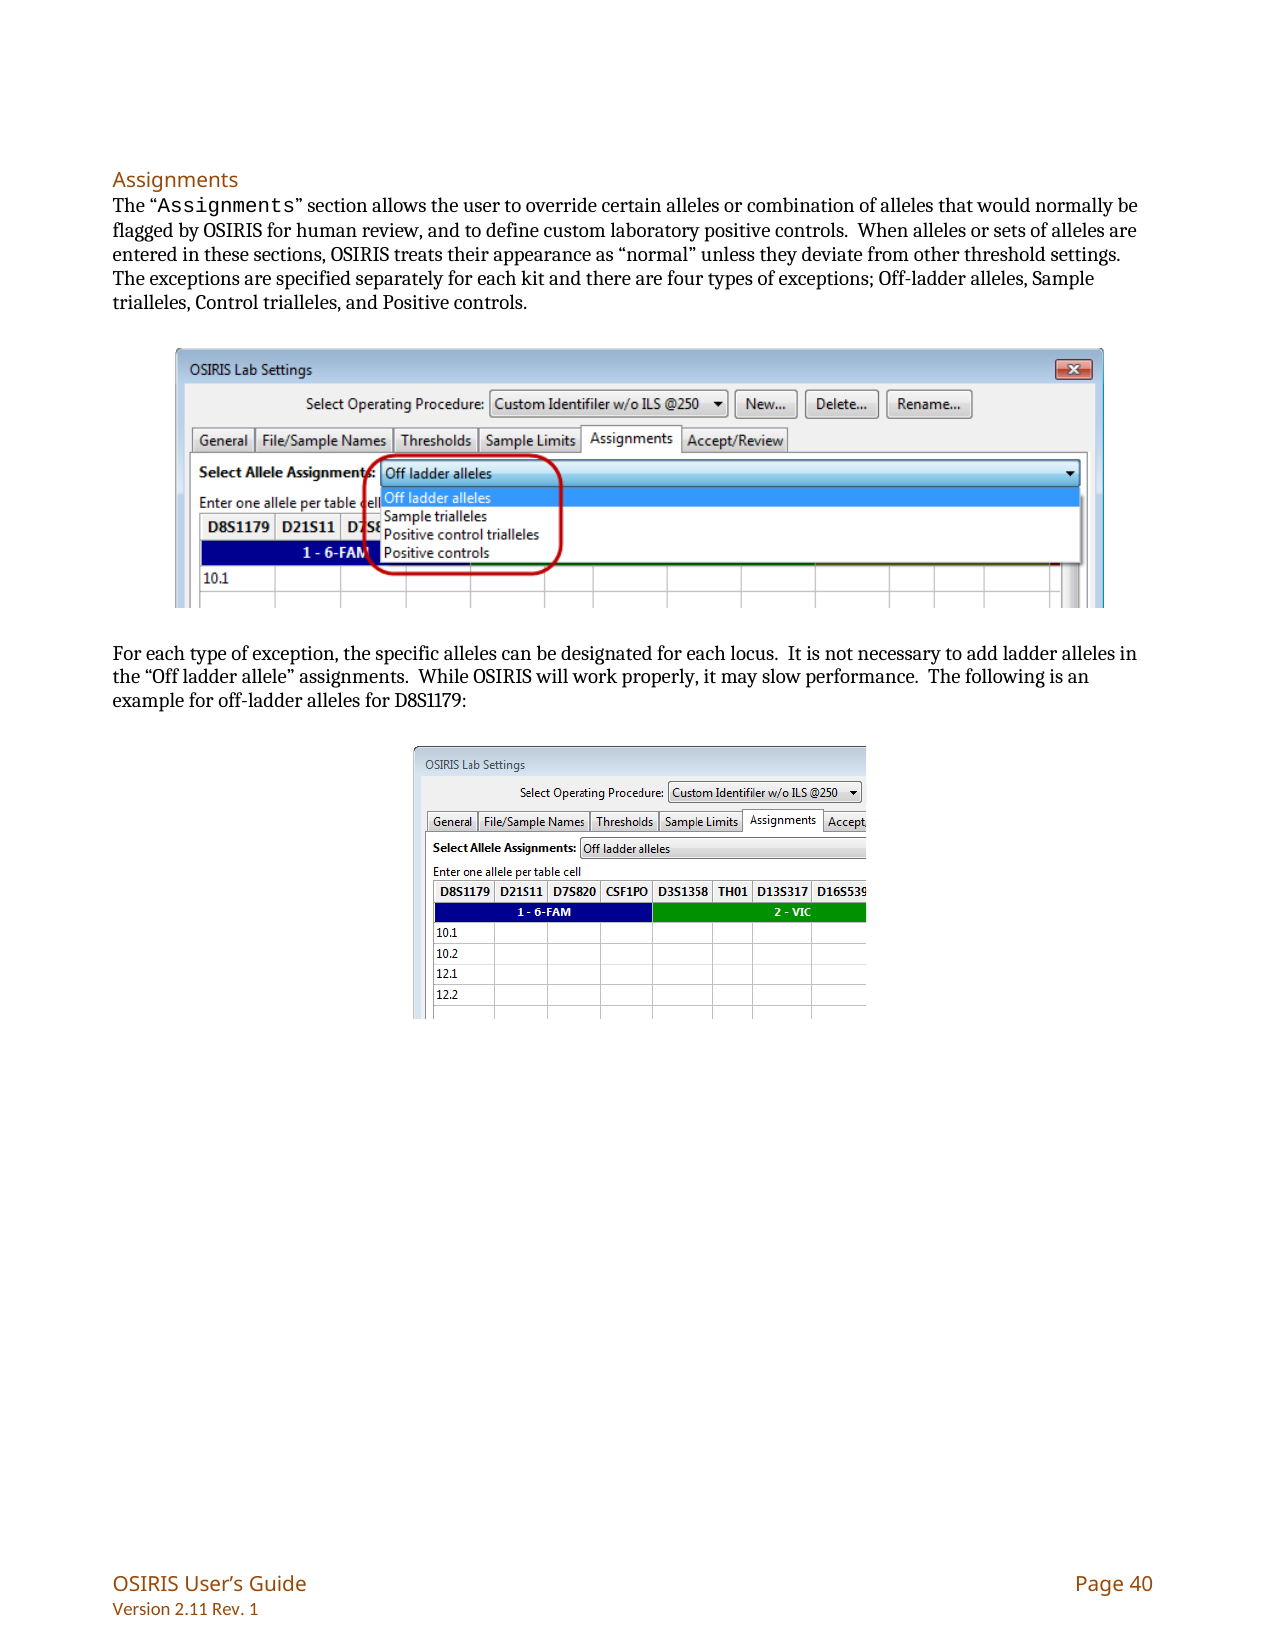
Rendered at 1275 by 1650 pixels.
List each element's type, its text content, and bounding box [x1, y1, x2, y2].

text For each type of exception, the specific alleles can be designated for each locus. It is not necessary to add ladder alleles in the “Off ladder allele” assignments. While OSIRIS will work properly, it may slow performance. The following is an example for off-ladder alleles for D8S1179: [112, 641, 1162, 713]
picture [175, 348, 1104, 608]
subtitle Assignments [112, 165, 1162, 194]
picture [413, 746, 867, 1019]
text The “Assignments” section allows the user to override certain alleles or combination of alleles that would normally be flagged by OSIRIS for human review, and to define custom laboratory positive controls. When alleles or sets of alleles are entered in these sections, OSIRIS treats their appearance as “normal” unless they deviate from other threshold settings. The exceptions are specified separately for each kit and there are four types of exceptions; Off-ladder alleles, Sample trialleles, Control trialleles, and Positive controls. [112, 194, 1162, 314]
